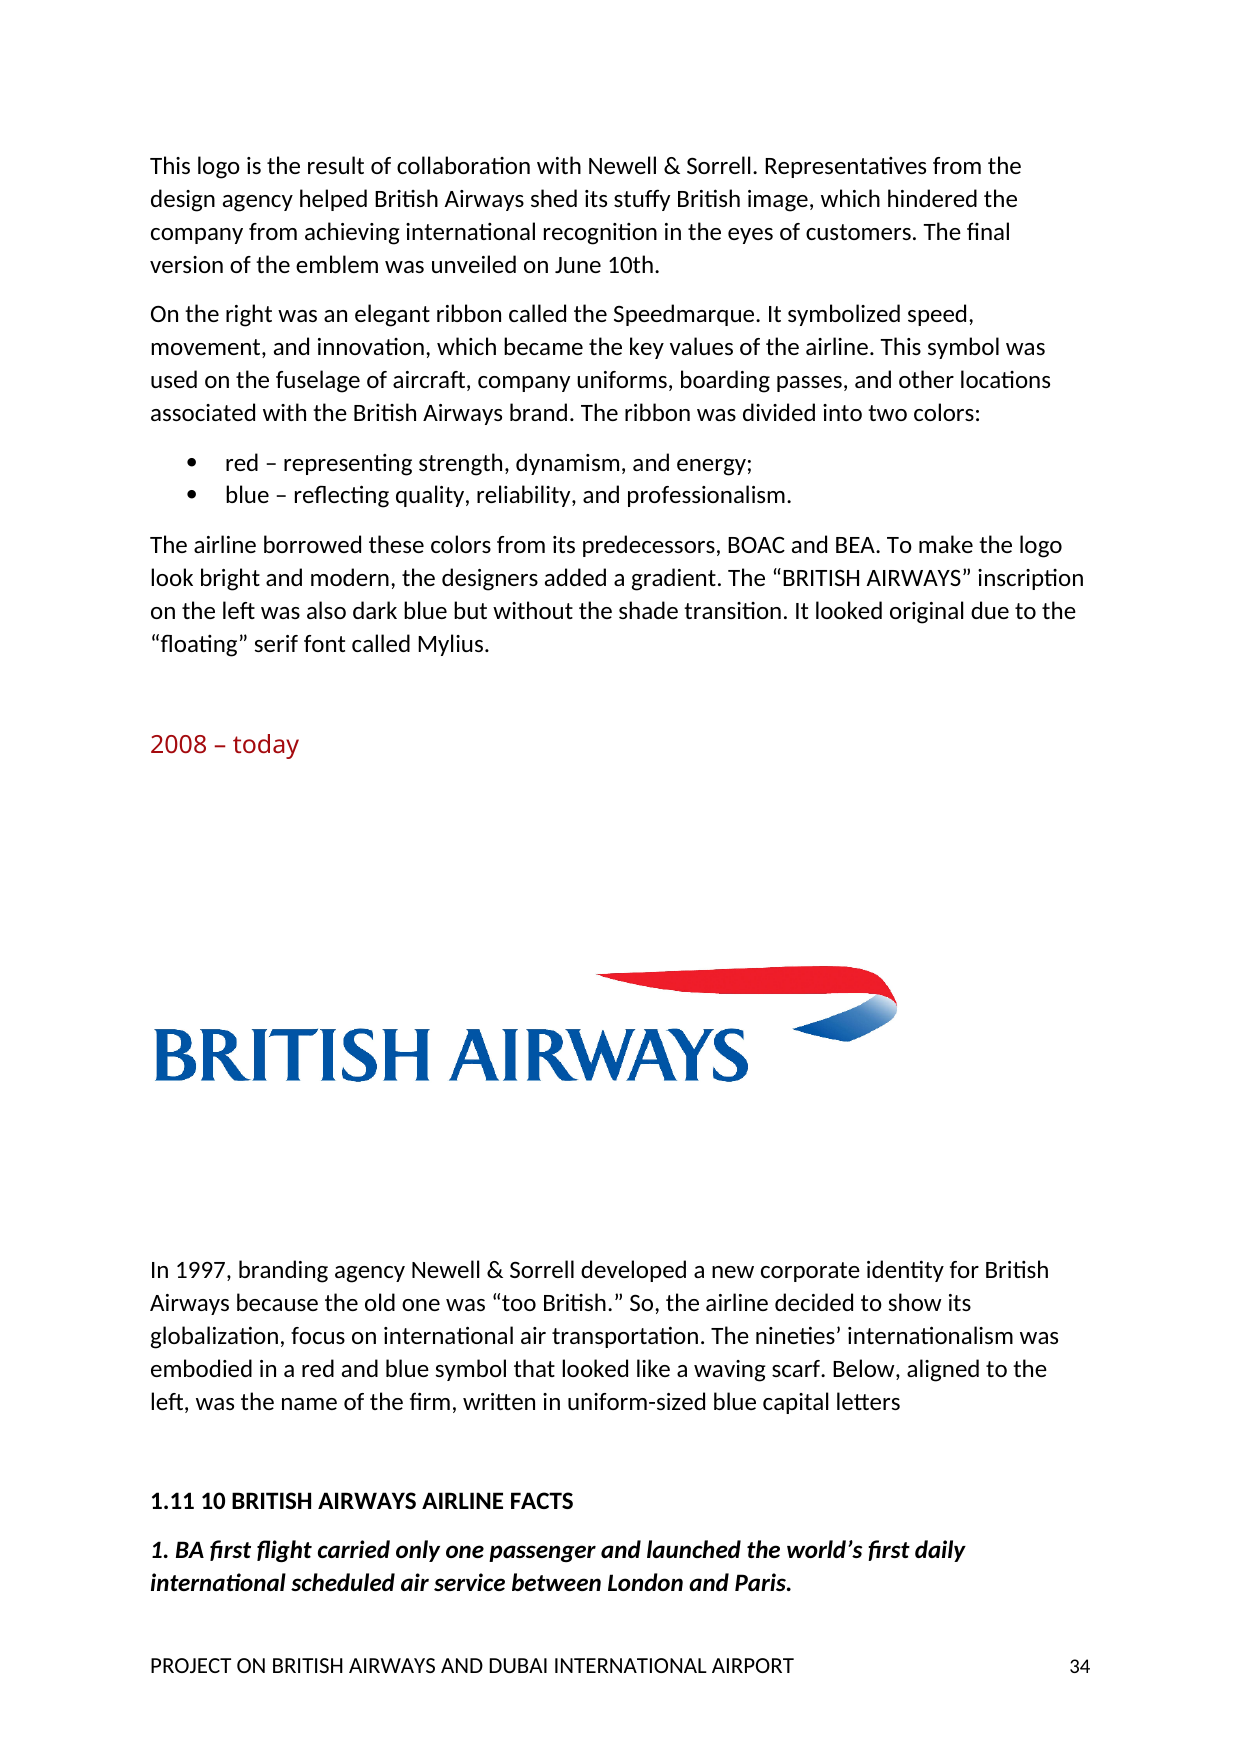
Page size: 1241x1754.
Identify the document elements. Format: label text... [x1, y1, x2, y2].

text On the right was an elegant ribbon called the Speedmarque. It symbolized speed, movement, and innovation, which became the key values of the airline. This symbol was used on the fuselage of aircraft, company uniforms, boarding passes, and other locations associated with the British Airways brand. The ribbon was divided into two colors: [150, 298, 1090, 428]
text The airline borrowed these colors from its predecessors, BOAC and BEA. To make the logo look bright and modern, the designers added a gradient. The “BRITISH AIRWAYS” inscription on the left was also dark blue but without the shade transition. It looked original due to the “floating” serif font called Mylius. [150, 529, 1090, 658]
text 1. BA first flight carried only one passenger and launched the world’s first daily international scheduled air service between London and Paris. [150, 1534, 1090, 1598]
picture [150, 813, 901, 1236]
text 1.11 10 BRITISH AIRWAYS AIRLINE FACTS [150, 1485, 1090, 1516]
text In 1997, branding agency Newell & Sorrell developed a new corporate identity for British Airways because the old one was “too British.” So, the airline decided to show its globalization, focus on international air transportation. The nineties’ internationalism was embodied in a red and blue symbol that looked like a waving scarf. Below, aligned to the left, was the name of the firm, written in uniform-sized blue capital letters [150, 1254, 1090, 1416]
subtitle 2008 – today [150, 727, 1090, 761]
list red – representing strength, dynamism, and energy; [187, 447, 1090, 477]
text This logo is the result of collaboration with Newell & Sorrell. Representatives from the design agency helped British Airways shed its stuffy British image, which hindered the company from achieving international recognition in the eyes of customers. The final version of the emblem was unveiled on June 10th. [150, 150, 1090, 279]
list blue – reflecting quality, reliability, and professionalism. [187, 479, 1090, 510]
